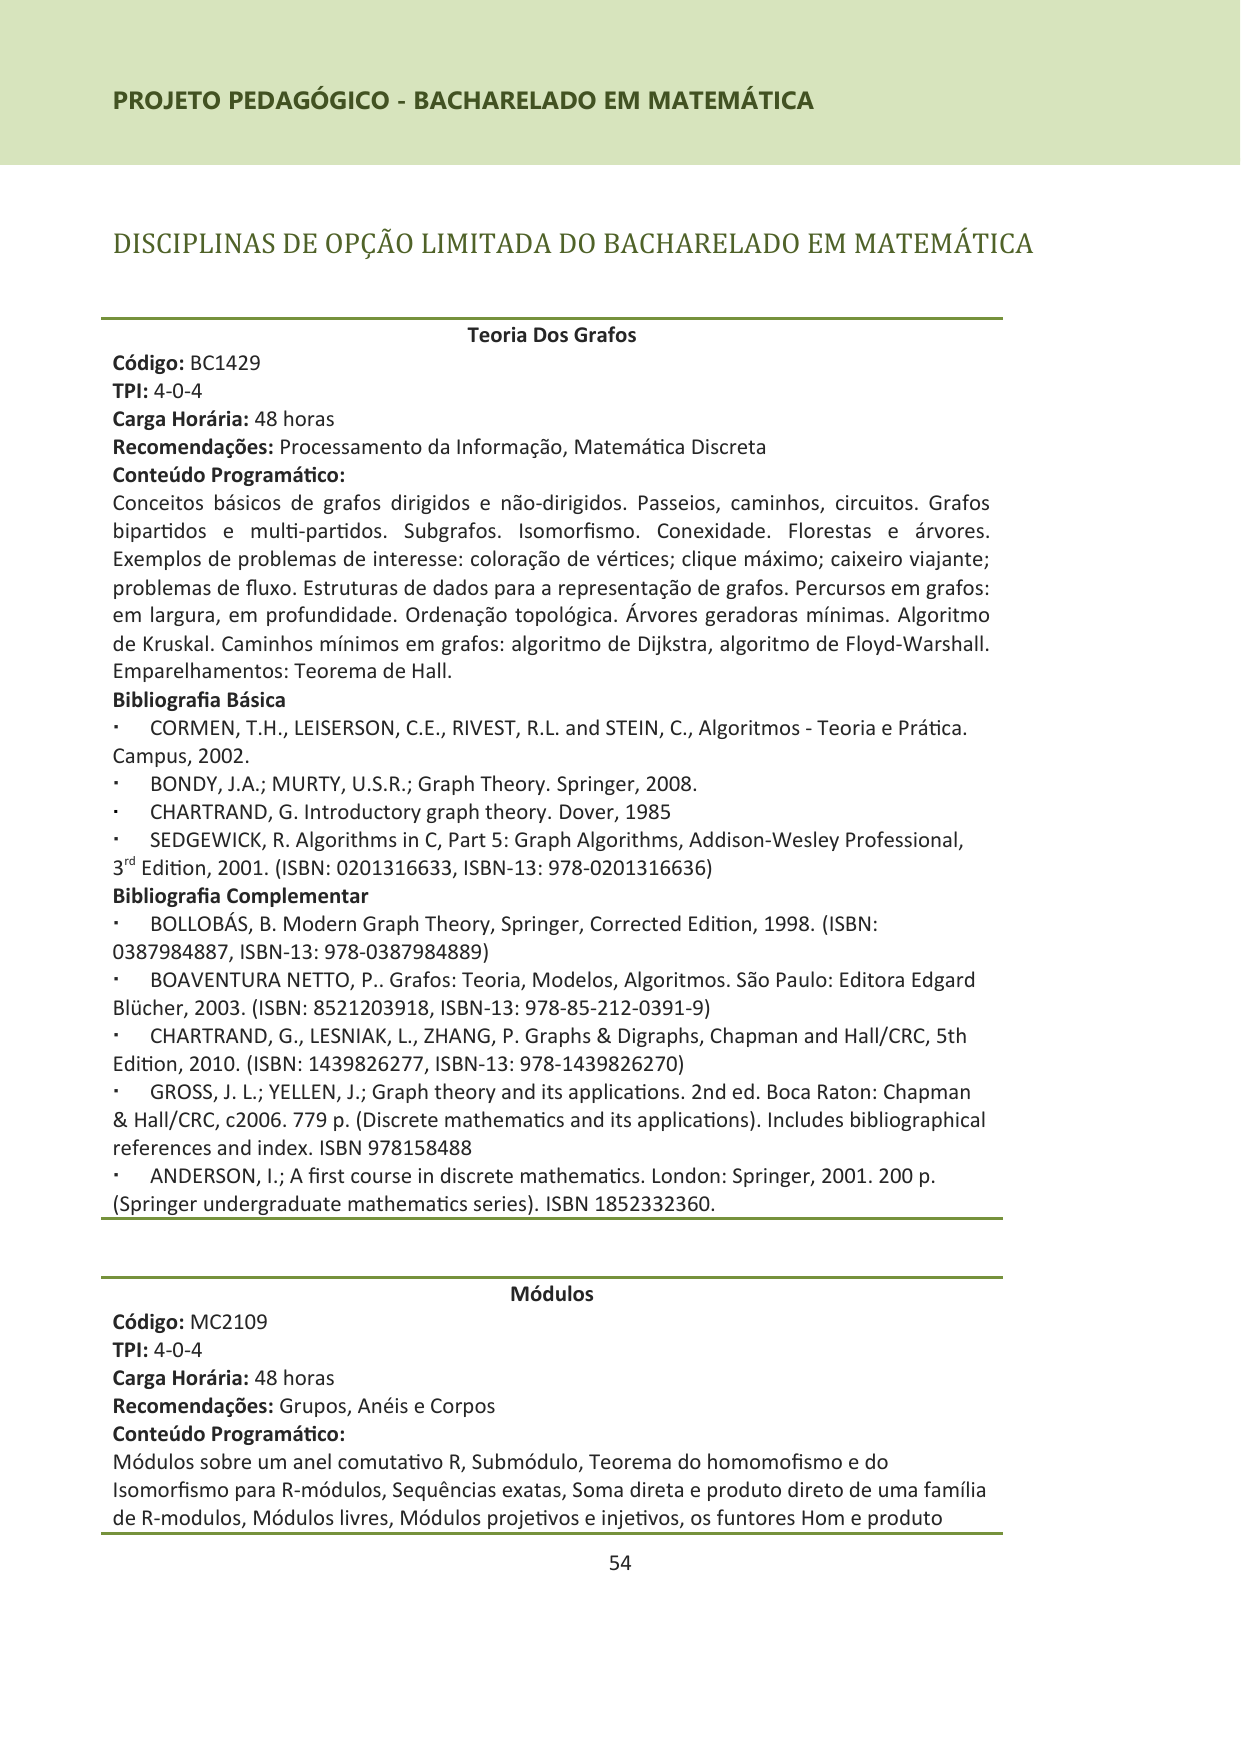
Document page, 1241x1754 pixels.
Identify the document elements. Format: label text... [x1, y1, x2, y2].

table_cell Código: BC1429 TPI: 4-0-4 Carga Horária: 48 horas Recomendações: Processamento da Informação, Matemática Discreta Conteúdo Programático: Conceitos básicos de grafos dirigidos e não-dirigidos. Passeios, caminhos, circuitos. Grafos bipartidos e multi-partidos. Subgrafos. Isomorfismo. Conexidade. Florestas e árvores. Exemplos de problemas de interesse: coloração de vértices; clique máximo; caixeiro viajante; problemas de fluxo. Estruturas de dados para a representação de grafos. Percursos em grafos: em largura, em profundidade. Ordenação topológica. Árvores geradoras mínimas. Algoritmo de Kruskal. Caminhos mínimos em grafos: algoritmo de Dijkstra, algoritmo de Floyd-Warshall. Emparelhamentos: Teorema de Hall. Bibliografia Básica CORMEN, T.H., LEISERSON, C.E., RIVEST, R.L. and STEIN, C., Algoritmos - Teoria e Prática. Campus, 2002. BONDY, J.A.; MURTY, U.S.R.; Graph Theory. Springer, 2008. CHARTRAND, G. Introductory graph theory. Dover, 1985 SEDGEWICK, R. Algorithms in C, Part 5: Graph Algorithms, Addison-Wesley Professional, 3rd Edition, 2001. (ISBN: 0201316633, ISBN-13: 978-0201316636) Bibliografia Complementar BOLLOBÁS, B. Modern Graph Theory, Springer, Corrected Edition, 1998. (ISBN: 0387984887, ISBN-13: 978-0387984889) BOAVENTURA NETTO, P.. Grafos: Teoria, Modelos, Algoritmos. São Paulo: Editora Edgard Blücher, 2003. (ISBN: 8521203918, ISBN-13: 978-85-212-0391-9) CHARTRAND, G., LESNIAK, L., ZHANG, P. Graphs & Digraphs, Chapman and Hall/CRC, 5th Edition, 2010. (ISBN: 1439826277, ISBN-13: 978-1439826270) GROSS, J. L.; YELLEN, J.; Graph theory and its applications. 2nd ed. Boca Raton: Chapman & Hall/CRC, c2006. 779 p. (Discrete mathematics and its applications). Includes bibliographical references and index. ISBN 978158488 ANDERSON, I.; A first course in discrete mathematics. London: Springer, 2001. 200 p. (Springer undergraduate mathematics series). ISBN 1852332360. [101, 349, 1003, 1217]
table_header Módulos [101, 1279, 1003, 1307]
subtitle DISCIPLINAS DE OPÇÃO LIMITADA DO BACHARELADO EM MATEMÁTICA [112, 226, 1128, 260]
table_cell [101, 1308, 1003, 1532]
table_header Teoria Dos Grafos [101, 320, 1003, 348]
